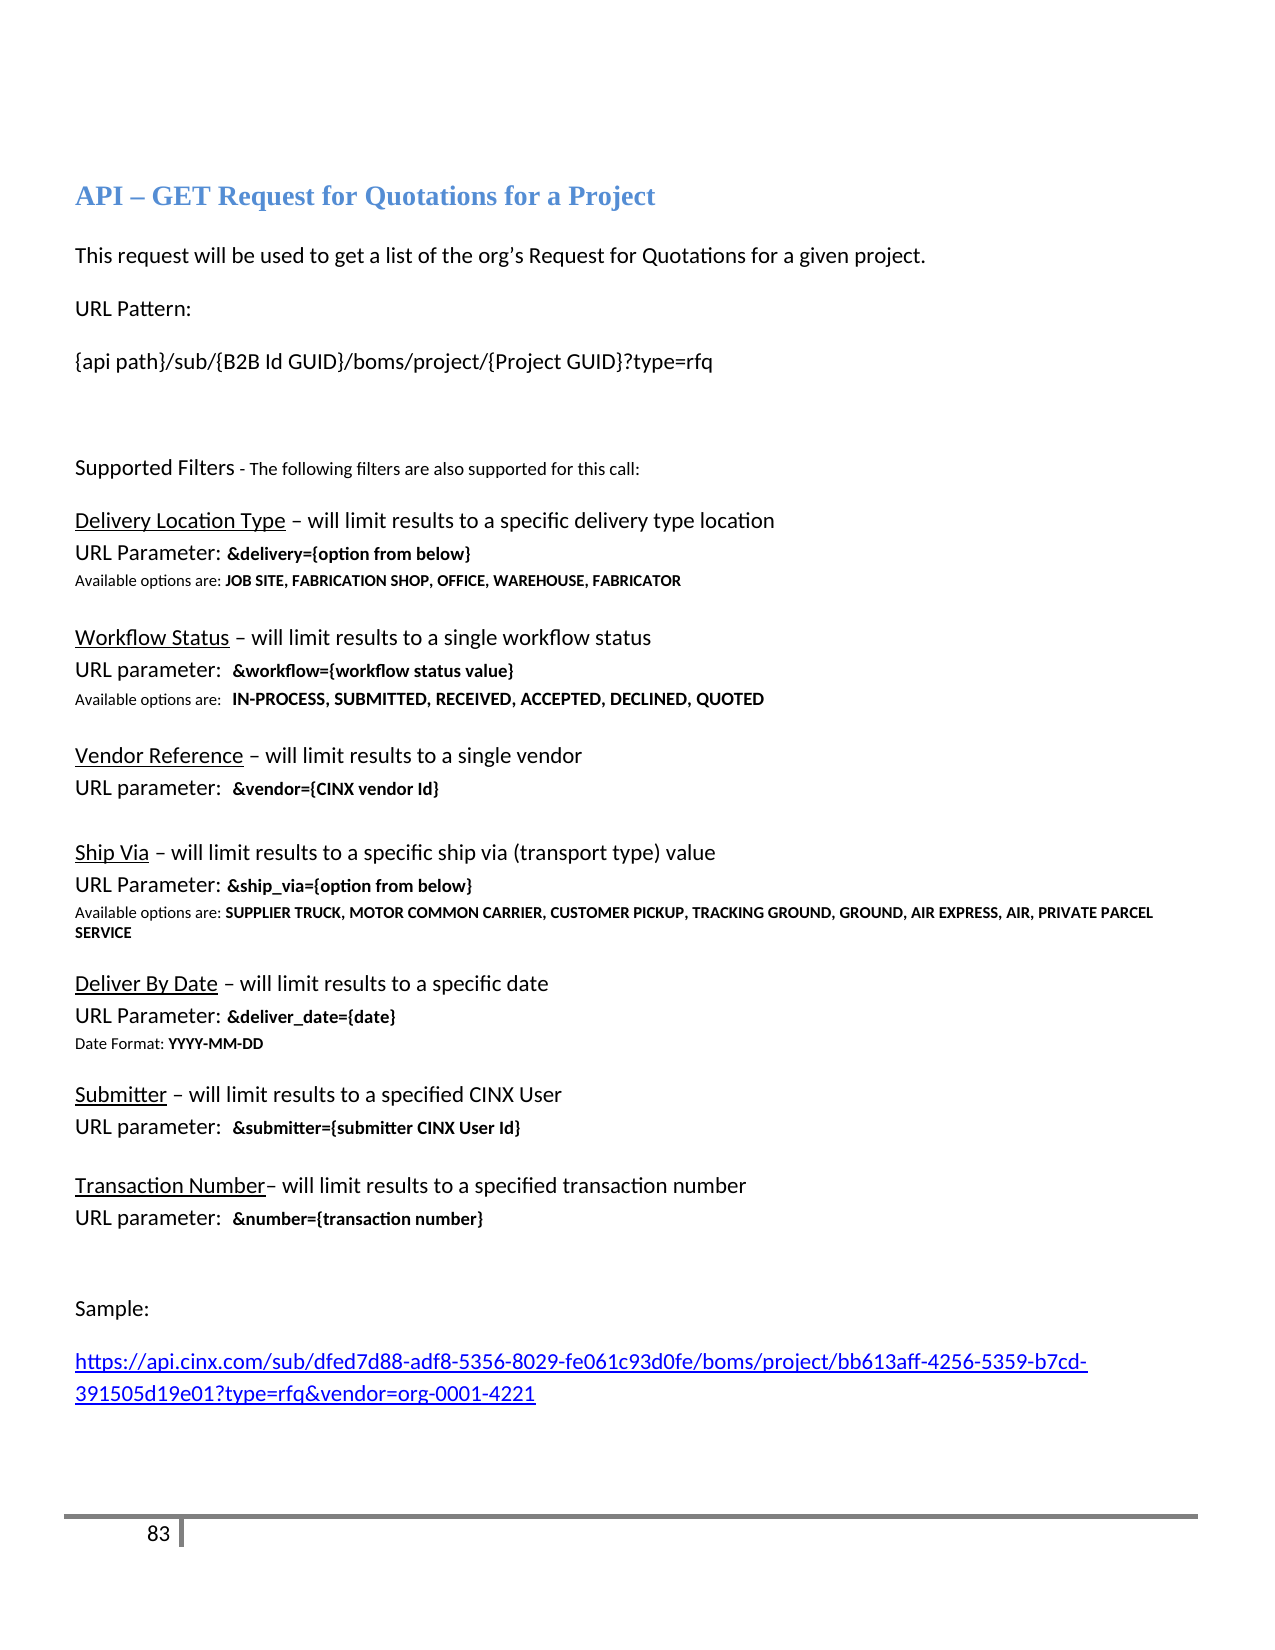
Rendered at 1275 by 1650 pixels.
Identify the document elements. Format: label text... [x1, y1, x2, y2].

subtitle API – GET Request for Quotations for a Project [75, 179, 1209, 212]
text Sample: [75, 1294, 1209, 1322]
text URL Parameter: &ship_via={option from below} [75, 870, 1209, 898]
text URL parameter: &submitter={submitter CINX User Id} [75, 1112, 1209, 1141]
text URL Parameter: &delivery={option from below} [75, 538, 1209, 566]
text Available options are: SUPPLIER TRUCK, MOTOR COMMON CARRIER, CUSTOMER PICKUP, TRACKING GROUND, GROUND, AIR EXPRESS, AIR, PRIVATE PARCEL SERVICE [75, 902, 1209, 943]
text URL parameter: &number={transaction number} [75, 1203, 1209, 1231]
text URL Pattern: [75, 294, 1209, 322]
text URL Parameter: &deliver_date={date} [75, 1001, 1209, 1029]
text URL parameter: &workflow={workflow status value} [75, 655, 1209, 683]
text Transaction Number– will limit results to a specified transaction number [75, 1171, 1209, 1199]
text Supported Filters - The following filters are also supported for this call: [75, 453, 1209, 481]
text Vendor Reference – will limit results to a single vendor [75, 741, 1209, 769]
text Ship Via – will limit results to a specific ship via (transport type) value [75, 838, 1209, 866]
text This request will be used to get a list of the org’s Request for Quotations for a given project. [75, 241, 1209, 269]
text Available options are: IN-PROCESS, SUBMITTED, RECEIVED, ACCEPTED, DECLINED, QUOTED [75, 687, 1209, 710]
text Available options are: JOB SITE, FABRICATION SHOP, OFFICE, WAREHOUSE, FABRICATOR [75, 570, 1209, 591]
text Date Format: YYYY-MM-DD [75, 1034, 1209, 1054]
text Submitter – will limit results to a specified CINX User [75, 1080, 1209, 1108]
text https://api.cinx.com/sub/dfed7d88-adf8-5356-8029-fe061c93d0fe/boms/project/bb613aff-4256-5359-b7cd-391505d19e01?type=rfq&vendor=org-0001-4221 [75, 1347, 1209, 1407]
text Delivery Location Type – will limit results to a specific delivery type location [75, 506, 1209, 534]
text Workflow Status – will limit results to a single workflow status [75, 623, 1209, 651]
text {api path}/sub/{B2B Id GUID}/boms/project/{Project GUID}?type=rfq [75, 347, 1209, 375]
text URL parameter: &vendor={CINX vendor Id} [75, 773, 1209, 802]
text Deliver By Date – will limit results to a specific date [75, 969, 1209, 997]
